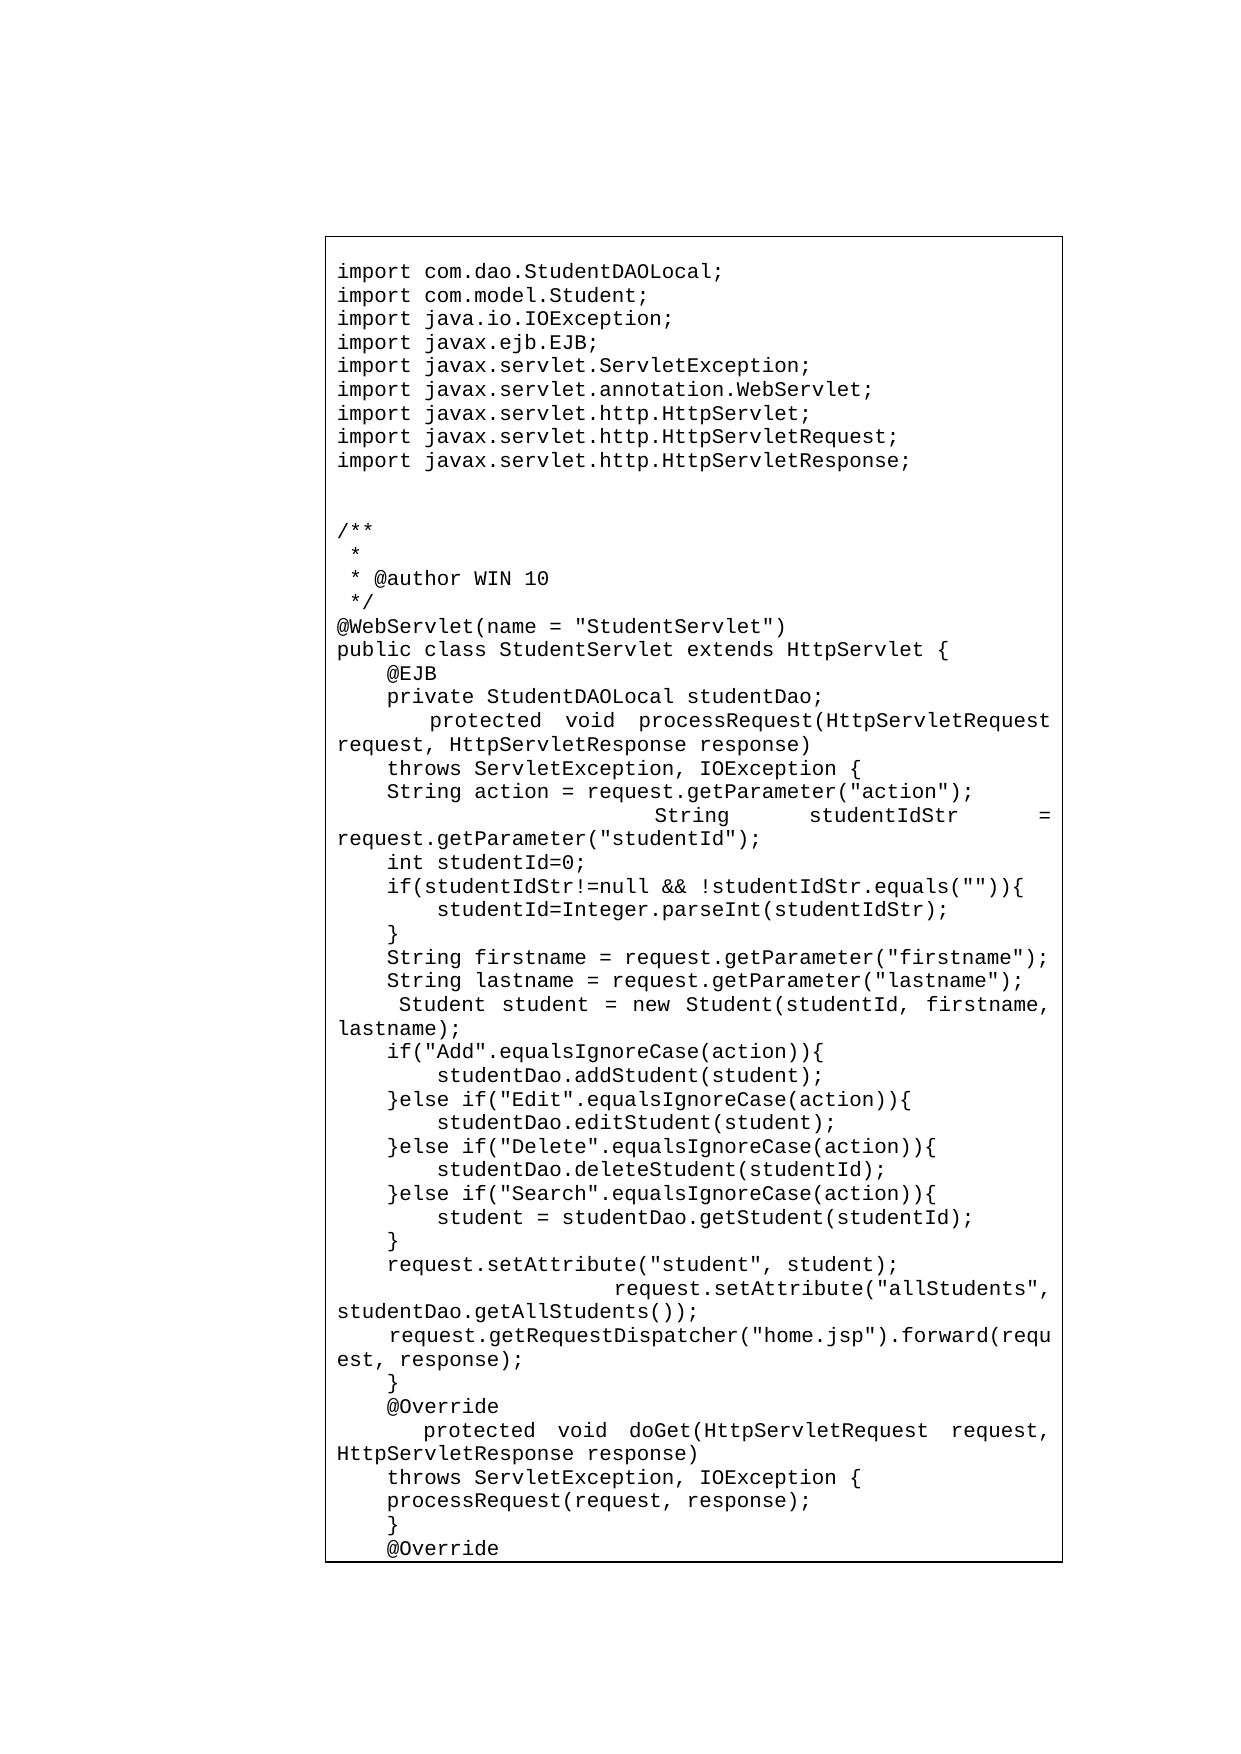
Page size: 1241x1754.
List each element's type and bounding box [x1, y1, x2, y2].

table_header [326, 237, 1062, 1561]
